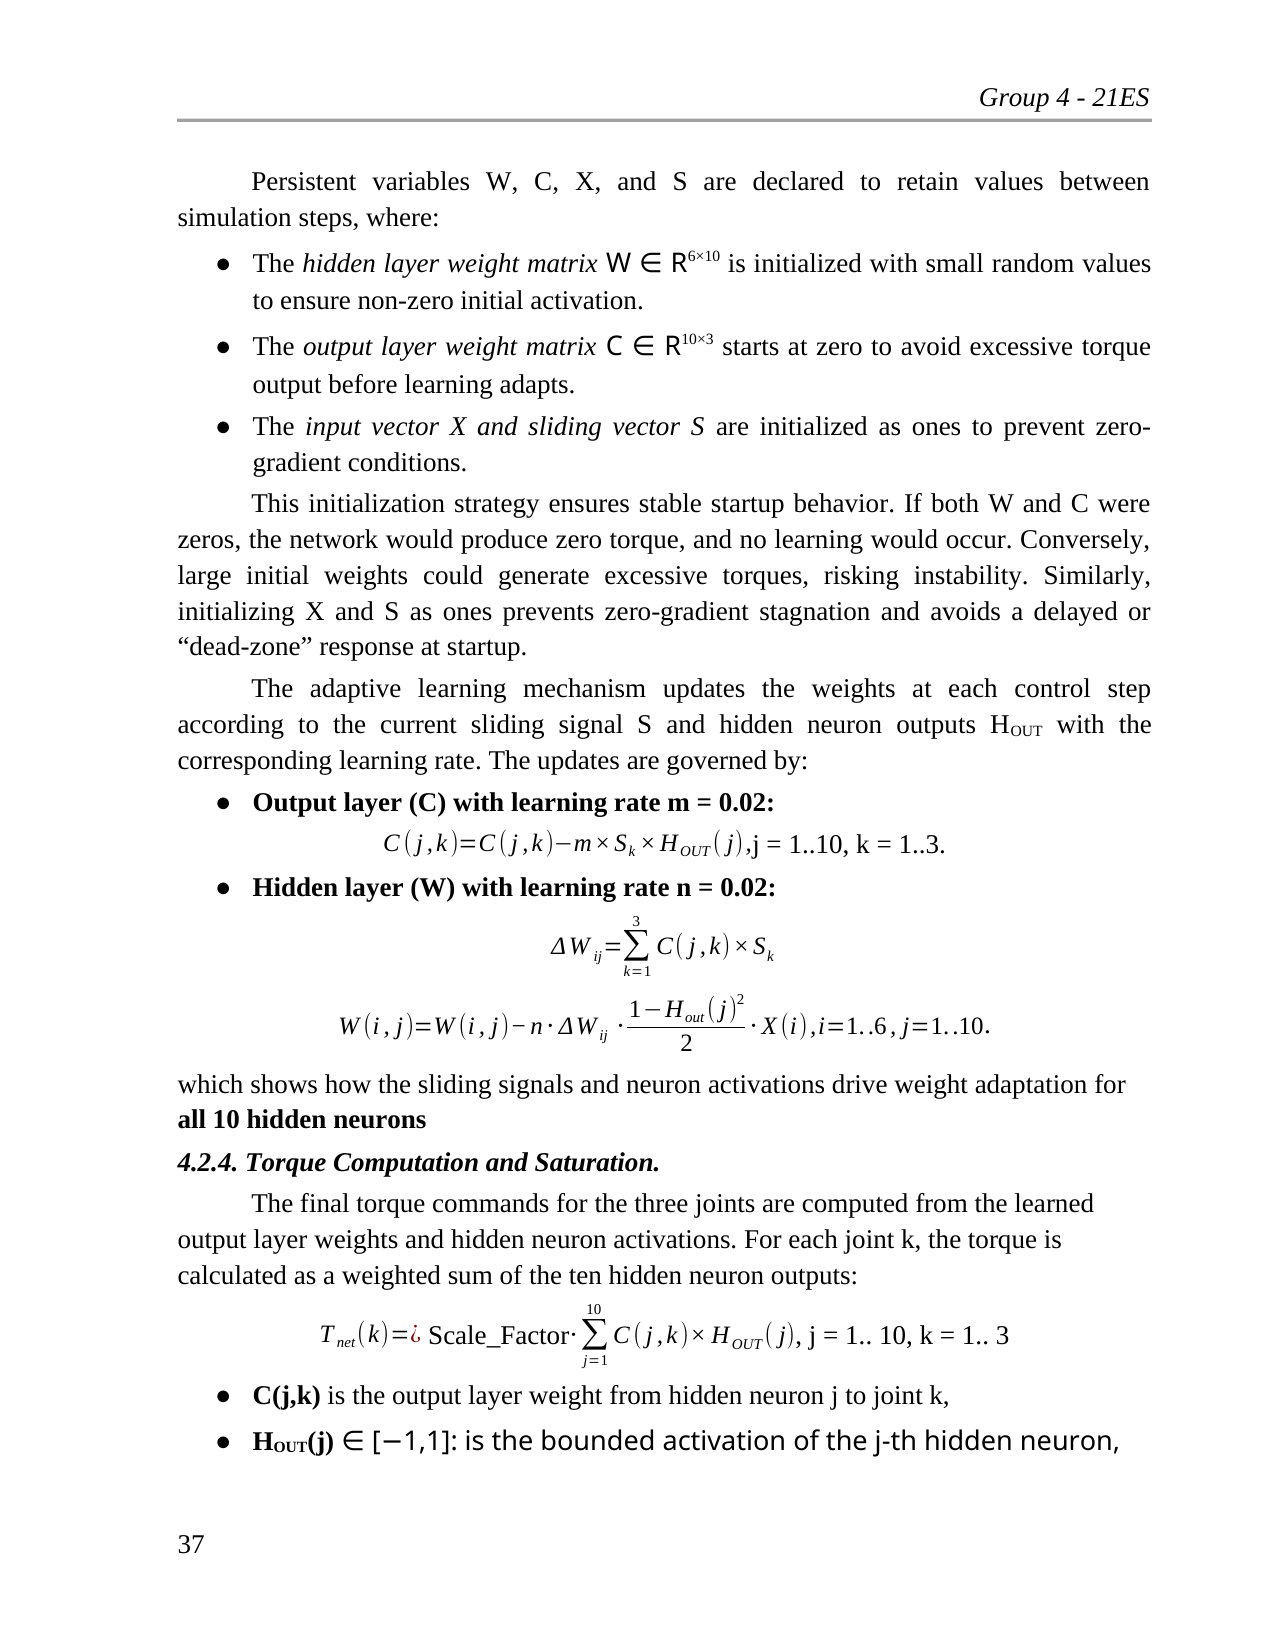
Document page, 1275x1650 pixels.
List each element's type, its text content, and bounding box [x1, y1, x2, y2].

text which shows how the sliding signals and neuron activations drive weight adaptation for all 10 hidden neurons [177, 1068, 1152, 1135]
text This initialization strategy ensures stable startup behavior. If both W and C were zeros, the network would produce zero torque, and no learning would occur. Conversely, large initial weights could generate excessive torques, risking instability. Similarly, initializing X and S as ones prevents zero-gradient stagnation and avoids a delayed or “dead-zone” response at startup. [177, 488, 1152, 662]
list Hidden layer (W) with learning rate n = 0.02: [215, 871, 1152, 902]
text The adaptive learning mechanism updates the weights at each control step according to the current sliding signal S and hidden neuron outputs HOUT with the corresponding learning rate. The updates are governed by: [177, 672, 1152, 775]
list The hidden layer weight matrix6×10 is initialized with small random values to ensure non-zero initial activation. [215, 243, 1152, 316]
text 4.2.4. Torque Computation and Saturation. [177, 1146, 1152, 1177]
text Persistent variables W, C, X, and S are declared to retain values between simulation steps, where: [177, 165, 1152, 232]
list HOUT(j) [215, 1421, 1152, 1458]
list The input vector X and sliding vector S are initialized as ones to prevent zero-gradient conditions. [215, 410, 1152, 477]
text The final torque commands for the three joints are computed from the learned output layer weights and hidden neuron activations. For each joint k, the torque is calculated as a weighted sum of the ten hidden neuron outputs: [177, 1188, 1152, 1290]
list C(j,k) is the output layer weight from hidden neuron j to joint k, [215, 1379, 1152, 1410]
list Output layer (C) with learning rate m = 0.02: [215, 786, 1152, 817]
text Scale_Factor, j = 1.. 10, k = 1.. 3 [177, 1301, 1152, 1368]
text j = 1..10, k = 1..3. [177, 828, 1152, 860]
text . [177, 991, 1152, 1057]
list The output layer weight matrix10×3 starts at zero to avoid excessive torque output before learning adapts. [215, 326, 1152, 399]
